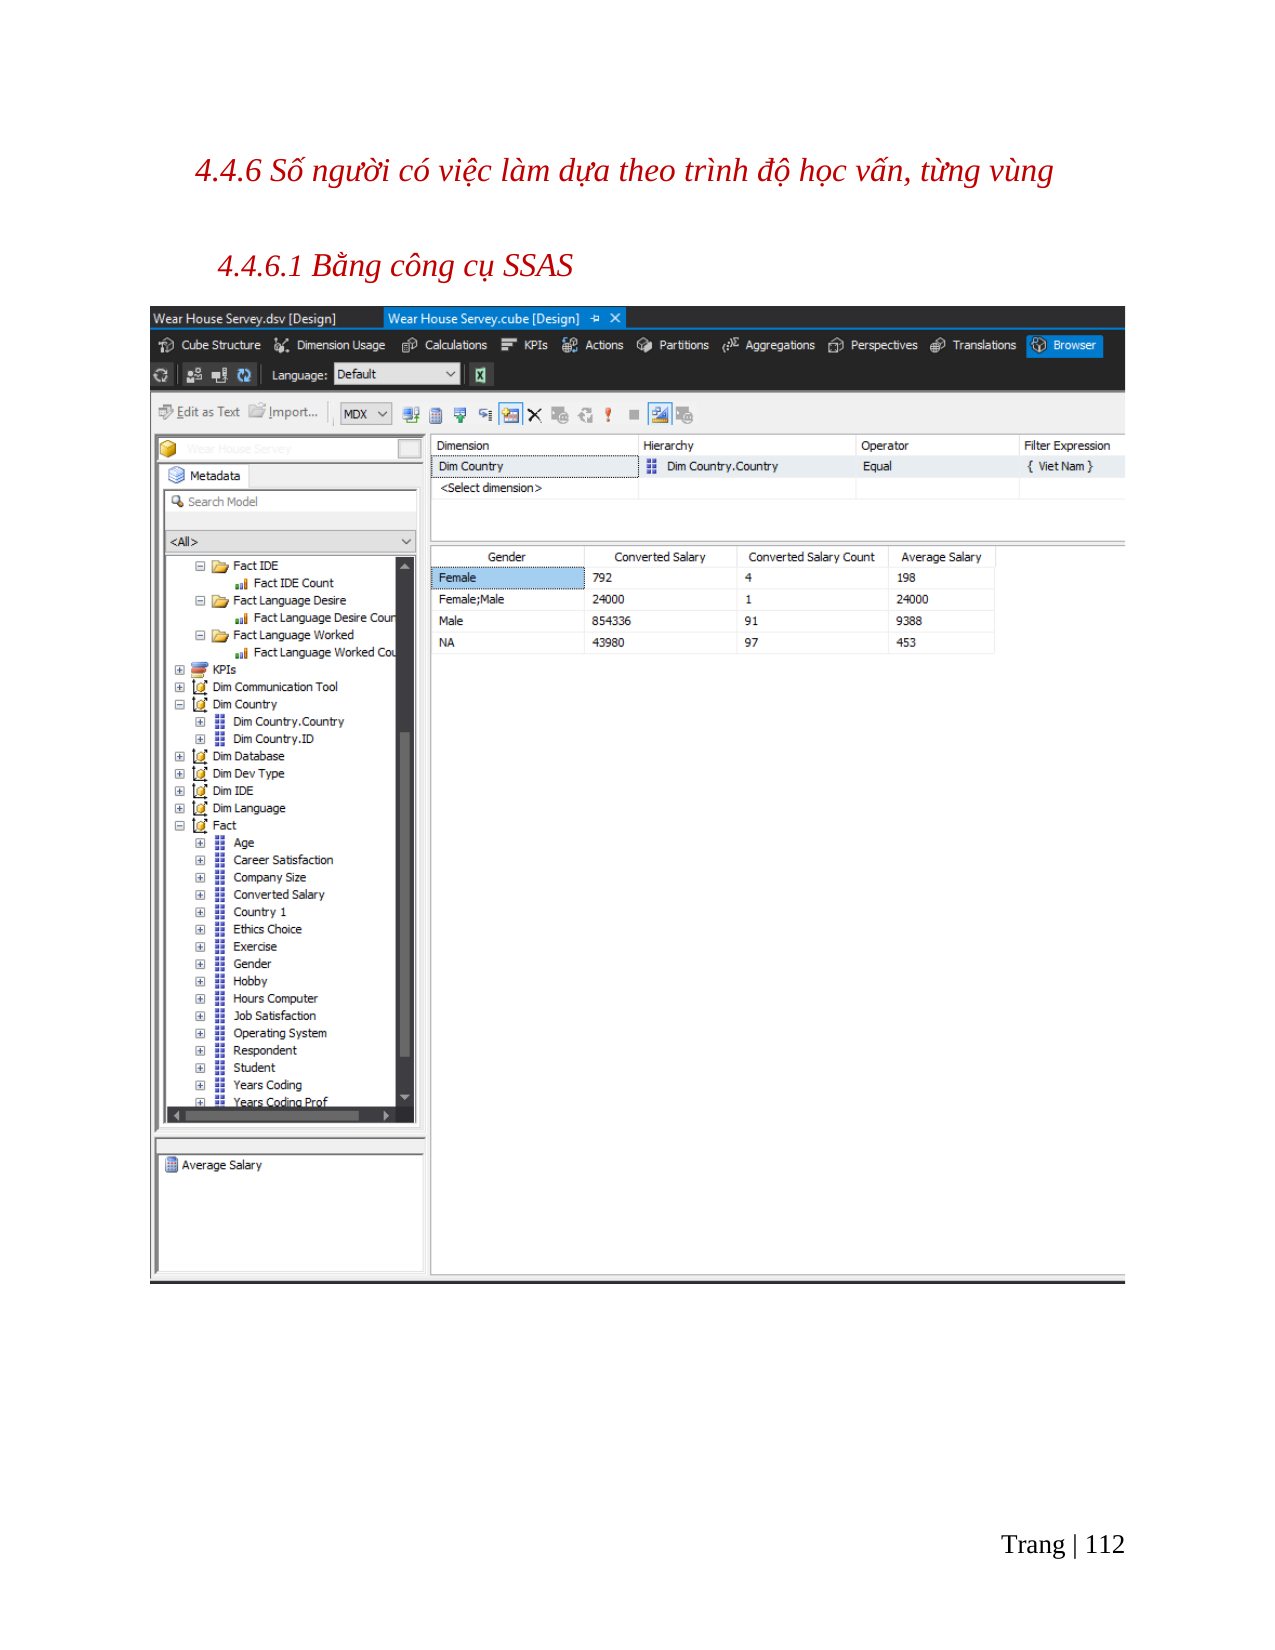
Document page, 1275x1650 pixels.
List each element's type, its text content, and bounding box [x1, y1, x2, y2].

picture [150, 306, 1125, 1284]
text Số người có việc làm dựa theo trình độ học vấn, từng vùng [195, 150, 1125, 188]
text Bằng công cụ SSAS [217, 245, 1125, 283]
